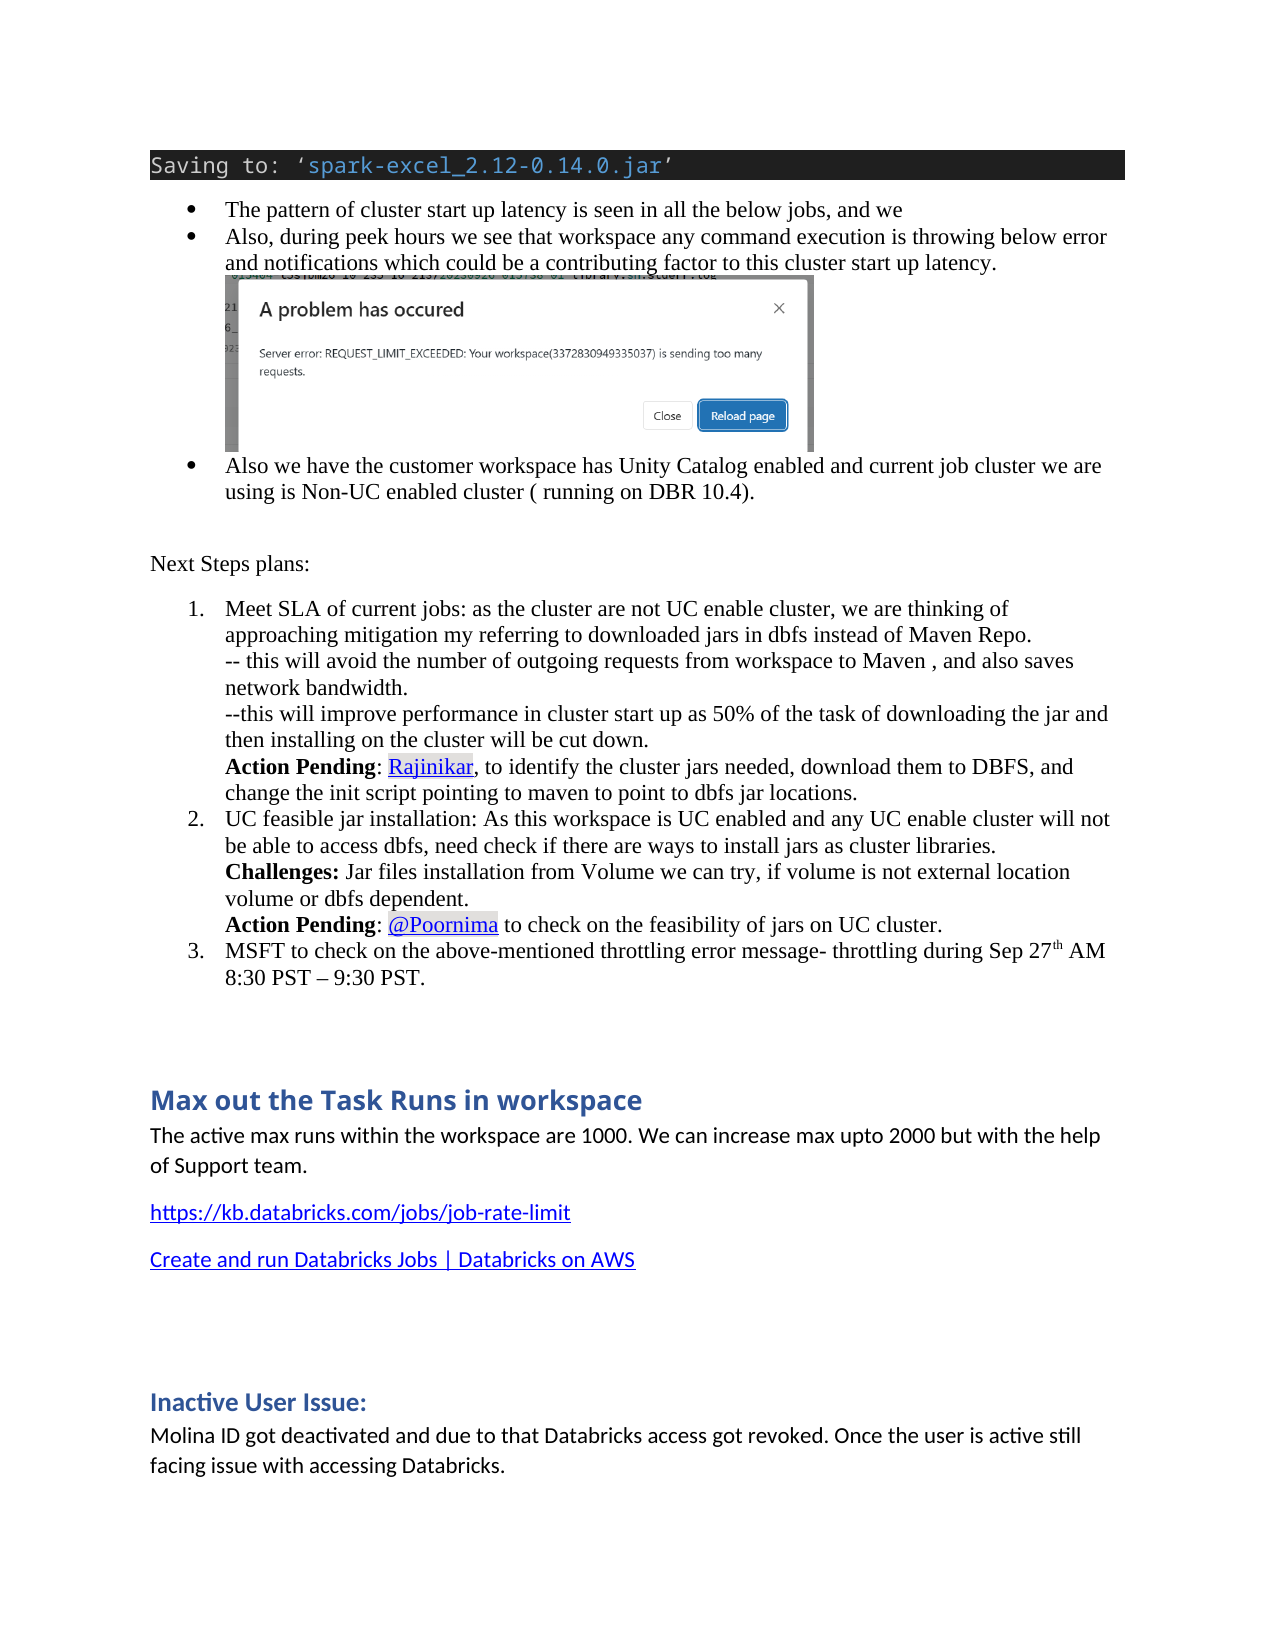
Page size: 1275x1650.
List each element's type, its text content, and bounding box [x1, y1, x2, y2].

text https://kb.databricks.com/jobs/job-rate-limit [150, 1198, 1125, 1226]
list Also we have the customer workspace has Unity Catalog enabled and current job cluster we are using is Non-UC enabled cluster ( running on DBR 10.4). [187, 452, 1125, 504]
subtitle Inactive User Issue: [150, 1385, 1125, 1418]
subtitle Max out the Task Runs in workspace [150, 1081, 1125, 1118]
text Create and run Databricks Jobs | Databricks on AWS [150, 1245, 1125, 1273]
text The active max runs within the workspace are 1000. We can increase max upto 2000 but with the help of Support team. [150, 1121, 1125, 1179]
list MSFT to check on the above-mentioned throttling error message- throttling during Sep 27th AM 8:30 PST – 9:30 PST. [187, 937, 1125, 990]
text Saving to: ‘spark-excel_2.12-0.14.0.jar’ [150, 150, 1125, 180]
text Next Steps plans: [150, 549, 1125, 576]
list Meet SLA of current jobs: as the cluster are not UC enable cluster, we are thinking of approaching mitigation my referring to downloaded jars in dbfs instead of Maven Repo. -- this will avoid the number of outgoing requests from workspace to Maven , and also saves network bandwidth. --this will improve performance in cluster start up as 50% of the task of downloading the jar and then installing on the cluster will be cut down. Action Pending: Rajinikar, to identify the cluster jars needed, download them to DBFS, and change the init script pointing to maven to point to dbfs jar locations. [187, 595, 1125, 806]
text Molina ID got deactivated and due to that Databricks access got revoked. Once the user is active still facing issue with accessing Databricks. [150, 1421, 1125, 1479]
picture [225, 275, 814, 452]
list The pattern of cluster start up latency is seen in all the below jobs, and we [187, 196, 1125, 223]
list UC feasible jar installation: As this workspace is UC enabled and any UC enable cluster will not be able to access dbfs, need check if there are ways to install jars as cluster libraries. Challenges: Jar files installation from Volume we can try, if volume is not external location volume or dbfs dependent. Action Pending: @Poornima to check on the feasibility of jars on UC cluster. [187, 806, 1125, 937]
